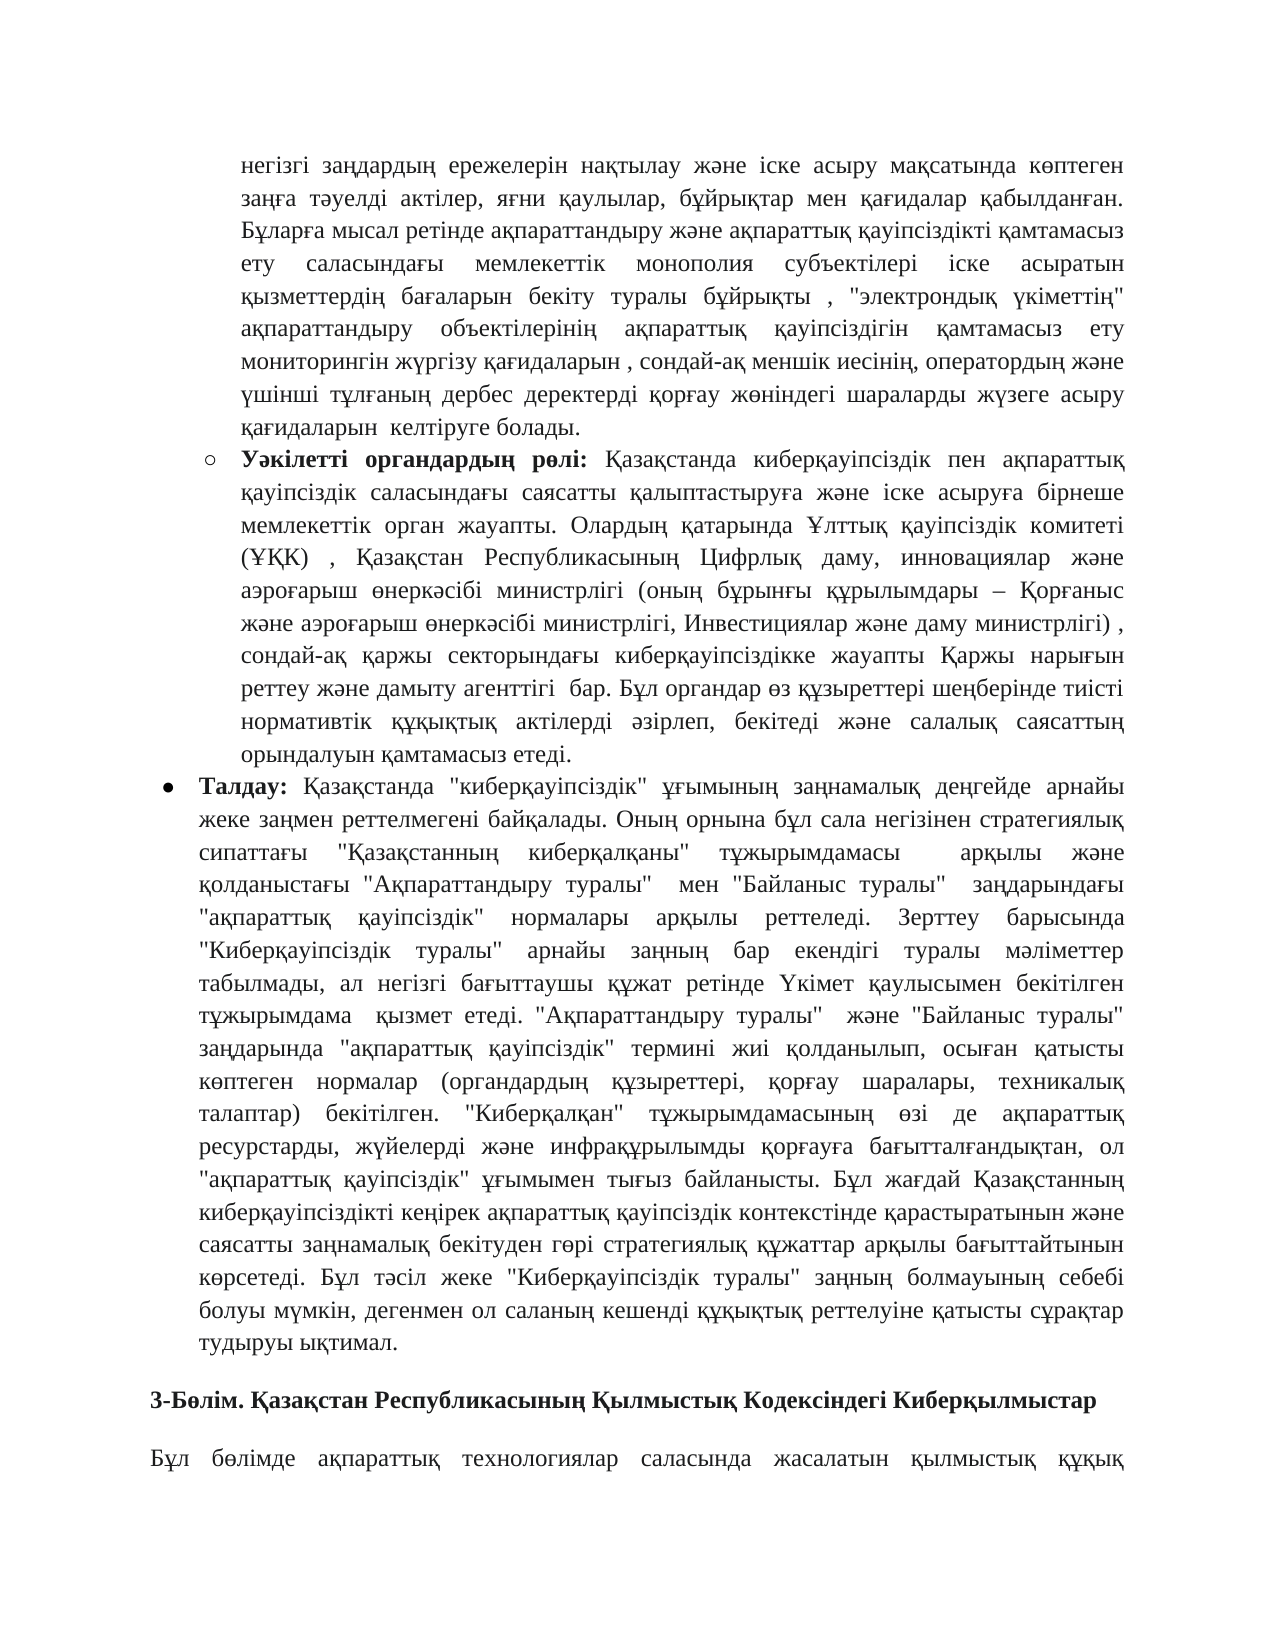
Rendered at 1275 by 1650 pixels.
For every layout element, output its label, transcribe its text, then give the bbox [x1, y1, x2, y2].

list Уәкілетті органдардың рөлі: Қазақстанда киберқауіпсіздік пен ақпараттық қауіпсіздік саласындағы саясатты қалыптастыруға және іске асыруға бірнеше мемлекеттік орган жауапты. Олардың қатарында Ұлттық қауіпсіздік комитеті (ҰҚК) , Қазақстан Республикасының Цифрлық даму, инновациялар және аэроғарыш өнеркәсібі министрлігі (оның бұрынғы құрылымдары – Қорғаныс және аэроғарыш өнеркәсібі министрлігі, Инвестициялар және даму министрлігі) , сондай-ақ қаржы секторындағы киберқауіпсіздікке жауапты Қаржы нарығын реттеу және дамыту агенттігі бар. Бұл органдар өз құзыреттері шеңберінде тиісті нормативтік құқықтық актілерді әзірлеп, бекітеді және салалық саясаттың орындалуын қамтамасыз етеді. [203, 444, 1125, 767]
text 3-Бөлім. Қазақстан Республикасының Қылмыстық Кодексіндегі Киберқылмыстар [150, 1385, 1125, 1414]
list Талдау: Қазақстанда "киберқауіпсіздік" ұғымының заңнамалық деңгейде арнайы жеке заңмен реттелмегені байқалады. Оның орнына бұл сала негізінен стратегиялық сипаттағы "Қазақстанның киберқалқаны" тұжырымдамасы арқылы және қолданыстағы "Ақпараттандыру туралы" мен "Байланыс туралы" заңдарындағы "ақпараттық қауіпсіздік" нормалары арқылы реттеледі. Зерттеу барысында "Киберқауіпсіздік туралы" арнайы заңның бар екендігі туралы мәліметтер табылмады, ал негізгі бағыттаушы құжат ретінде Үкімет қаулысымен бекітілген тұжырымдама қызмет етеді. "Ақпараттандыру туралы" және "Байланыс туралы" заңдарында "ақпараттық қауіпсіздік" термині жиі қолданылып, осыған қатысты көптеген нормалар (органдардың құзыреттері, қорғау шаралары, техникалық талаптар) бекітілген. "Киберқалқан" тұжырымдамасының өзі де ақпараттық ресурстарды, жүйелерді және инфрақұрылымды қорғауға бағытталғандықтан, ол "ақпараттық қауіпсіздік" ұғымымен тығыз байланысты. Бұл жағдай Қазақстанның киберқауіпсіздікті кеңірек ақпараттық қауіпсіздік контекстінде қарастыратынын және саясатты заңнамалық бекітуден гөрі стратегиялық құжаттар арқылы бағыттайтынын көрсетеді. Бұл тәсіл жеке "Киберқауіпсіздік туралы" заңның болмауының себебі болуы мүмкін, дегенмен ол саланың кешенді құқықтық реттелуіне қатысты сұрақтар тудыруы ықтимал. [161, 771, 1125, 1356]
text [150, 1443, 1125, 1472]
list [203, 150, 1125, 440]
